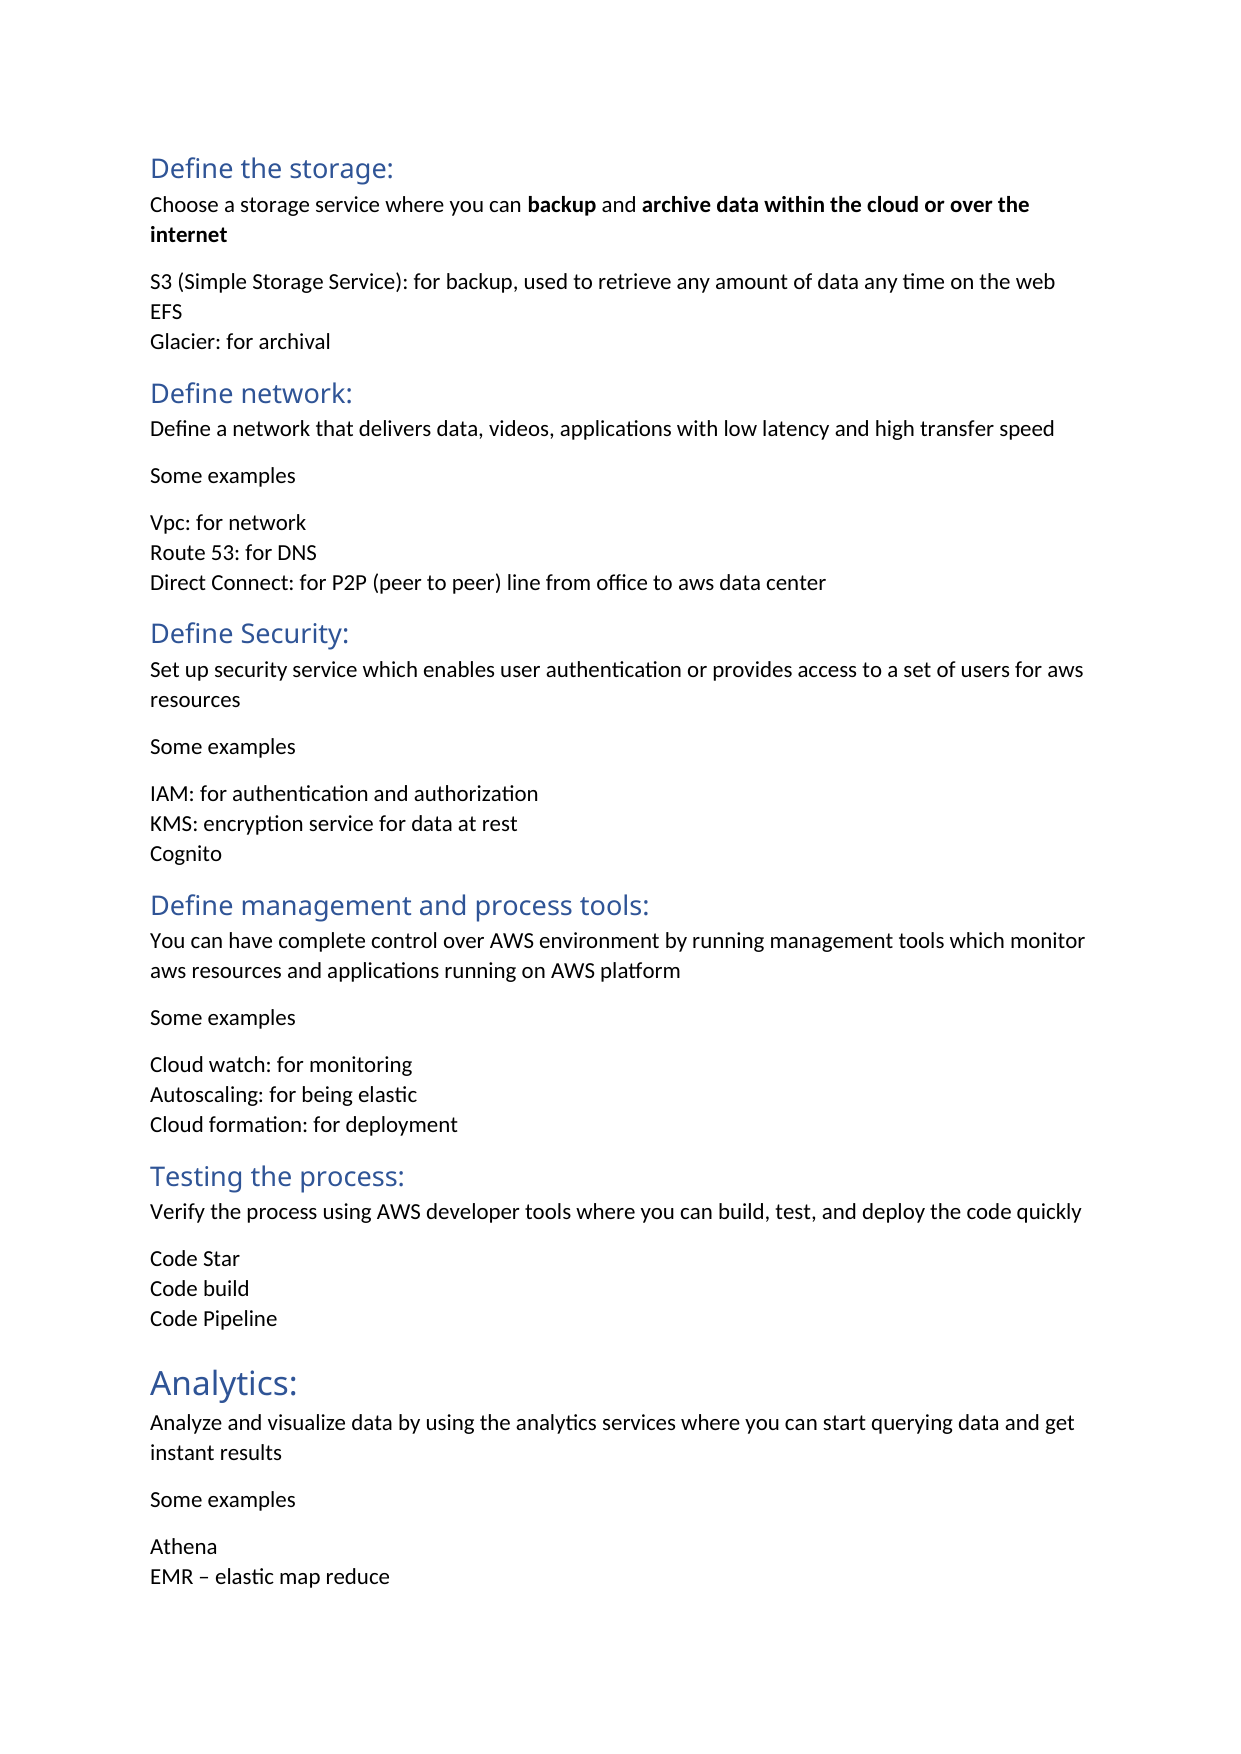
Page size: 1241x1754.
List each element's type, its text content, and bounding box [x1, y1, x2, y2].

list EMR – elastic map reduce [150, 1562, 1090, 1591]
text You can have complete control over AWS environment by running management tools which monitor aws resources and applications running on AWS platform [150, 926, 1090, 984]
text Some examples [150, 732, 1090, 760]
list Cloud formation: for deployment [150, 1110, 1090, 1138]
text Verify the process using AWS developer tools where you can build, test, and deploy the code quickly [150, 1197, 1090, 1225]
list Direct Connect: for P2P (peer to peer) line from office to aws data center [150, 568, 1090, 596]
list Code Star [150, 1244, 1090, 1272]
list Code Pipeline [150, 1304, 1090, 1332]
list Cognito [150, 839, 1090, 867]
text Some examples [150, 461, 1090, 489]
list Autoscaling: for being elastic [150, 1080, 1090, 1108]
list Vpc: for network [150, 508, 1090, 536]
text Set up security service which enables user authentication or provides access to a set of users for aws resources [150, 655, 1090, 713]
list Athena [150, 1532, 1090, 1560]
text Analyze and visualize data by using the analytics services where you can start querying data and get instant results [150, 1408, 1090, 1467]
list Code build [150, 1274, 1090, 1302]
subtitle Testing the process: [150, 1157, 1090, 1194]
text Define a network that delivers data, videos, applications with low latency and high transfer speed [150, 414, 1090, 442]
subtitle Define network: [150, 374, 1090, 411]
text Some examples [150, 1003, 1090, 1031]
subtitle Define the storage: [150, 150, 1090, 187]
list Glacier: for archival [150, 327, 1090, 355]
list EFS [150, 297, 1090, 325]
subtitle Define Security: [150, 615, 1090, 652]
list S3 (Simple Storage Service): for backup, used to retrieve any amount of data any time on the web [150, 267, 1090, 295]
list Route 53: for DNS [150, 538, 1090, 566]
list IAM: for authentication and authorization [150, 779, 1090, 807]
text Choose a storage service where you can backup and archive data within the cloud or over the internet [150, 190, 1090, 248]
subtitle Define management and process tools: [150, 886, 1090, 923]
subtitle Analytics: [150, 1359, 1090, 1405]
list Cloud watch: for monitoring [150, 1050, 1090, 1078]
text Some examples [150, 1485, 1090, 1513]
list KMS: encryption service for data at rest [150, 809, 1090, 837]
